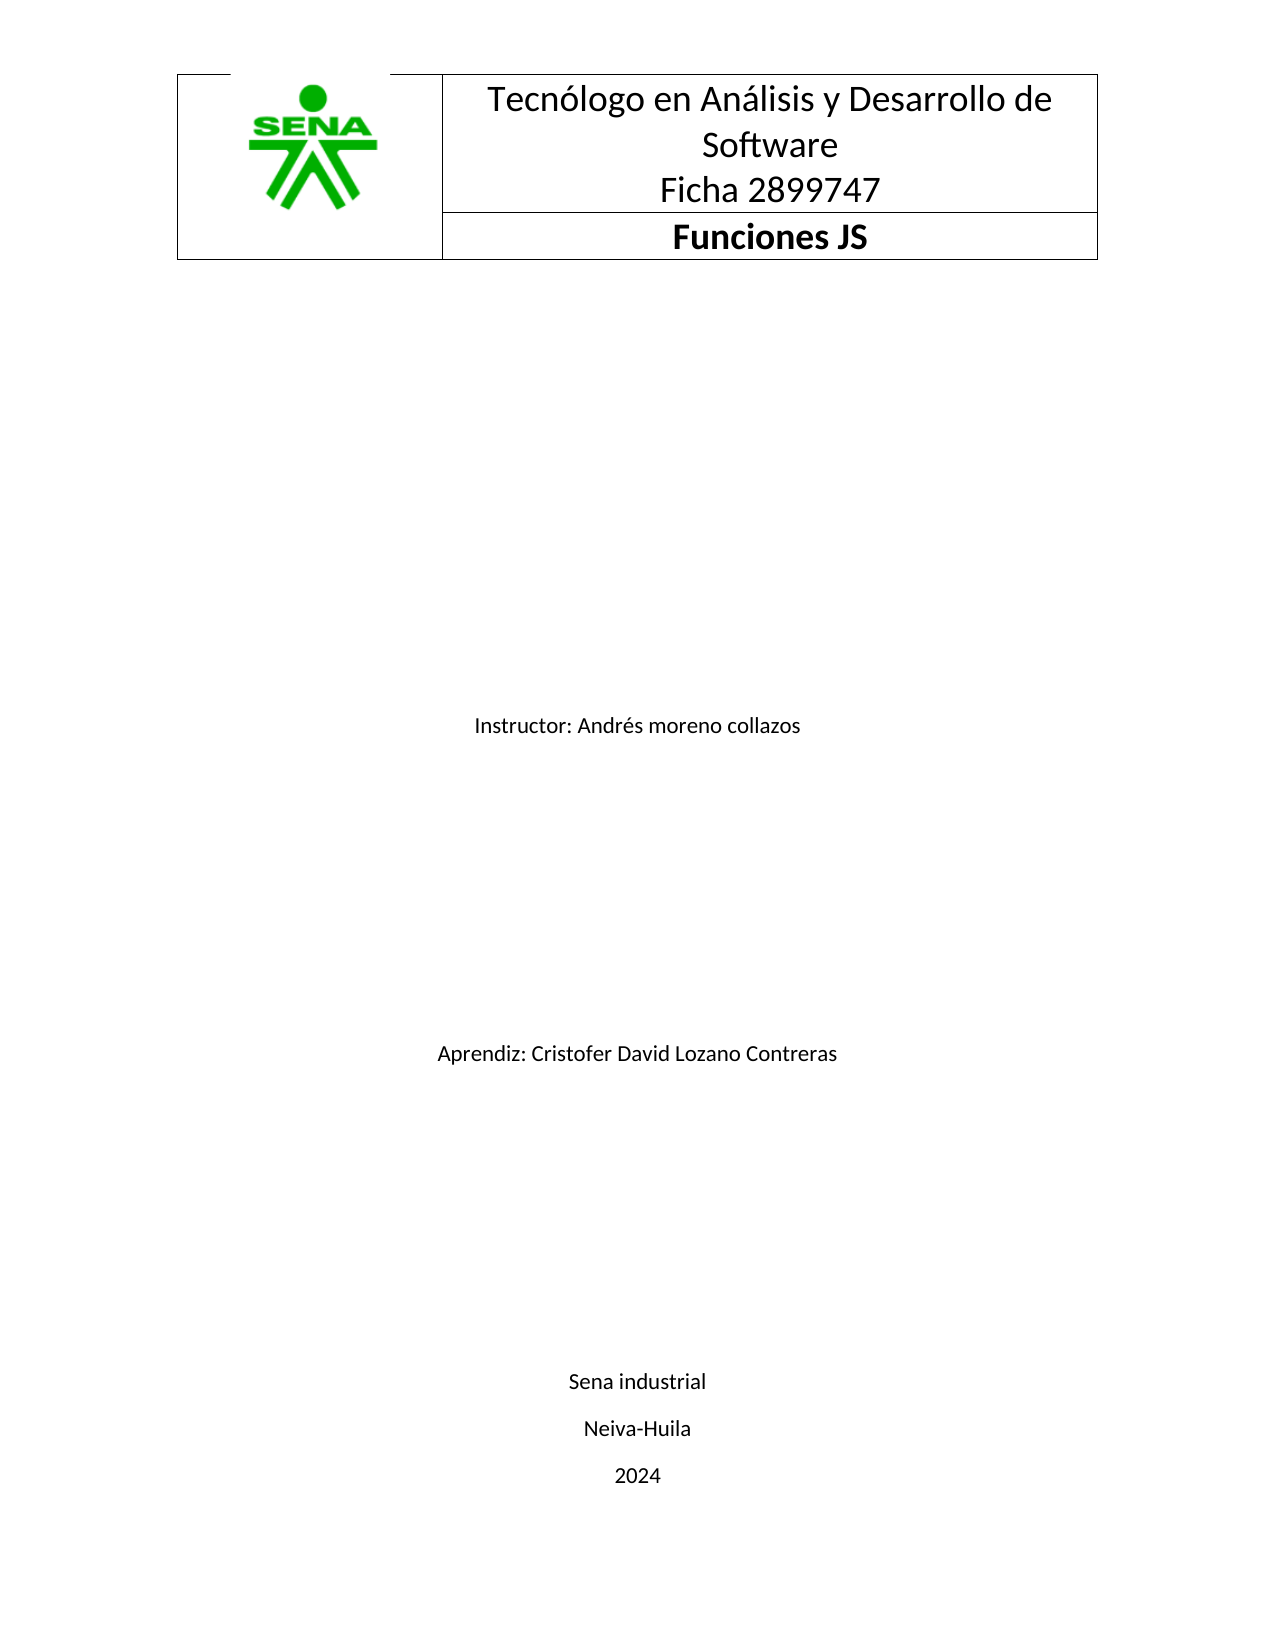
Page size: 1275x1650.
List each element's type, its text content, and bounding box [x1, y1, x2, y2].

text 2024 [177, 1461, 1098, 1489]
text Neiva-Huila [177, 1414, 1098, 1442]
text Sena industrial [177, 1367, 1098, 1395]
picture [230, 74, 390, 226]
text Instructor: Andrés moreno collazos [177, 711, 1098, 739]
text Aprendiz: Cristofer David Lozano Contreras [177, 1039, 1098, 1067]
